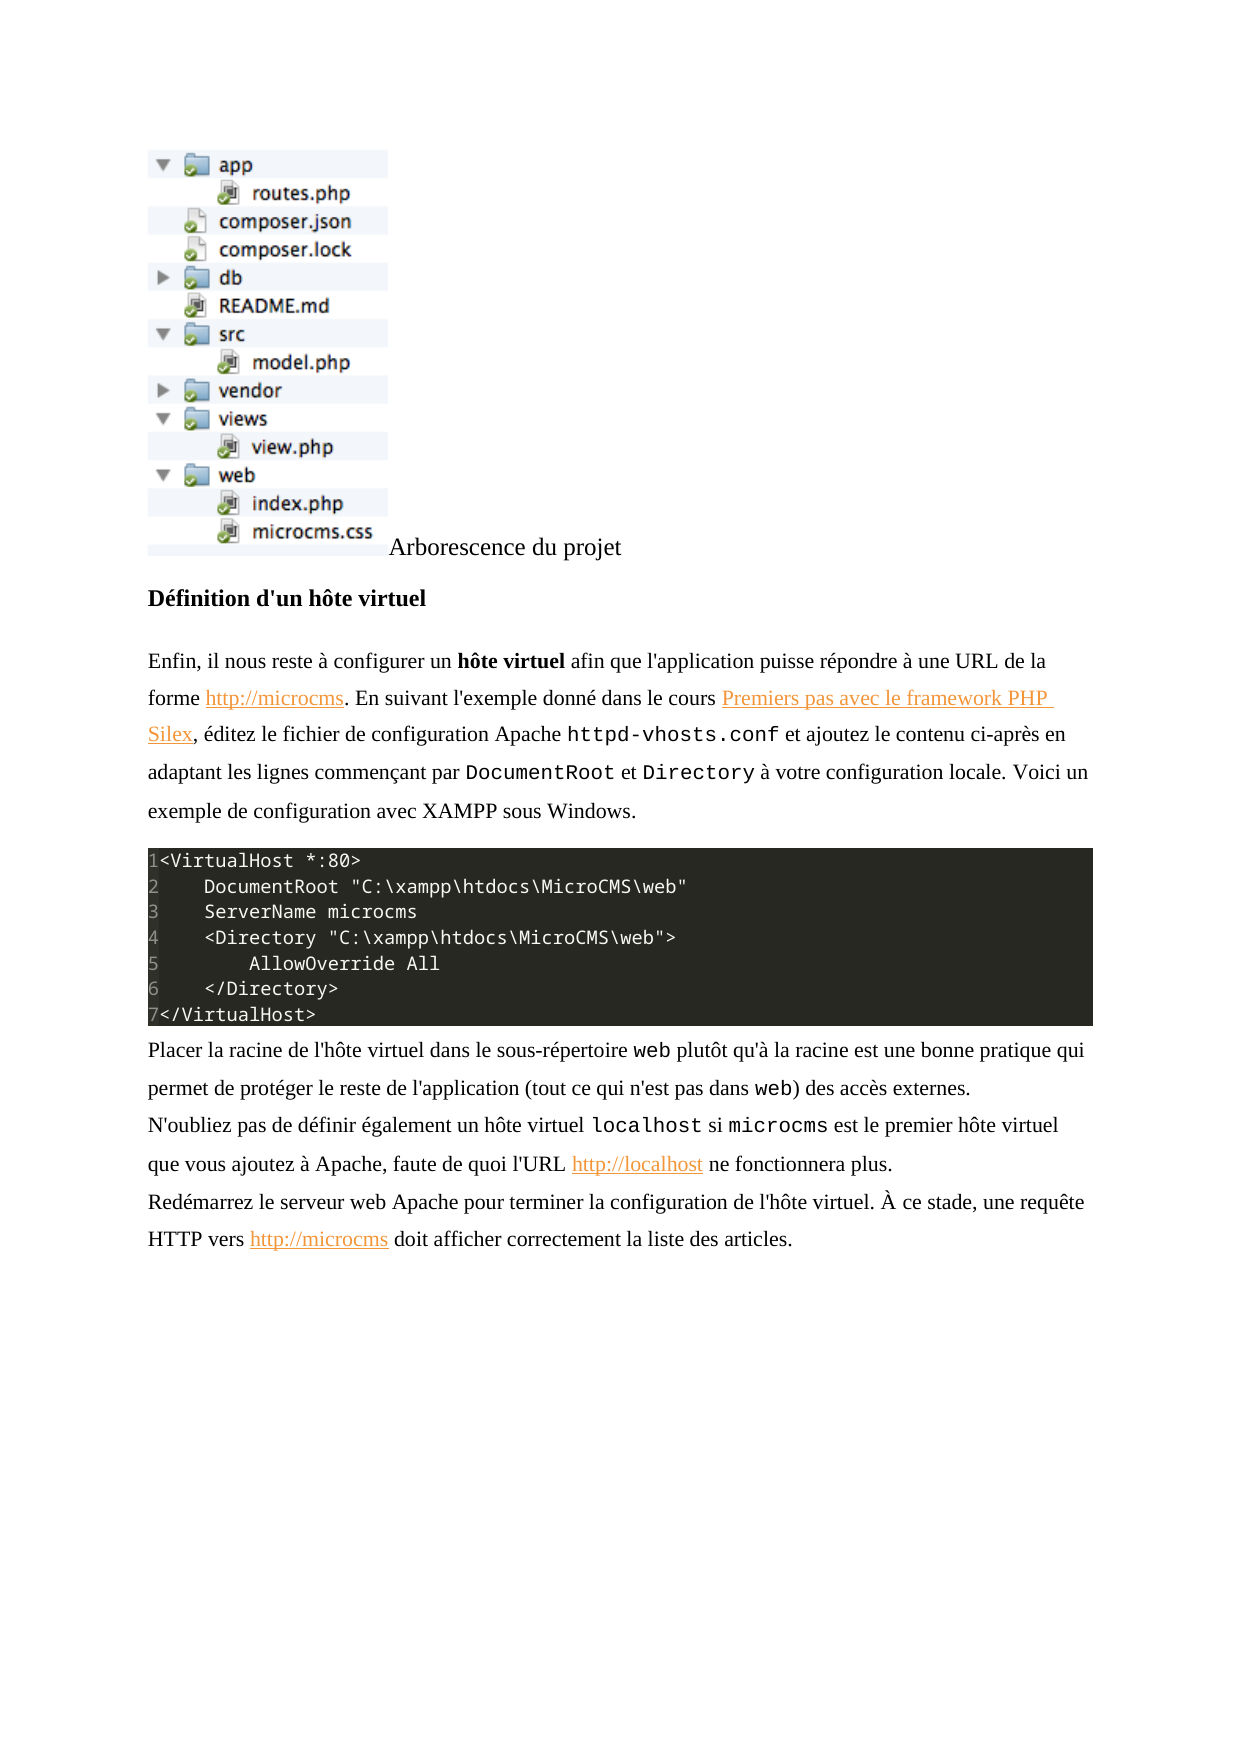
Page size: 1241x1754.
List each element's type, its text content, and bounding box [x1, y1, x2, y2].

text 5 AllowOverride All [159, 950, 1093, 975]
text Placer la racine de l'hôte virtuel dans le sous-répertoire web plutôt qu'à la racine est une bonne pratique qui permet de protéger le reste de l'application (tout ce qui n'est pas dans web) des accès externes. [148, 1026, 1093, 1101]
text 6 </Directory> [159, 975, 1093, 1001]
picture [147, 147, 389, 556]
text 4 <Directory "C:\xampp\htdocs\MicroCMS\web"> [159, 924, 1093, 950]
text N'oubliez pas de définir également un hôte virtuel localhost si microcms est le premier hôte virtuel que vous ajoutez à Apache, faute de quoi l'URL http://localhost ne fonctionnera plus. [148, 1101, 1093, 1176]
text Redémarrez le serveur web Apache pour terminer la configuration de l'hôte virtuel. À ce stade, une requête HTTP vers http://microcms doit afficher correctement la liste des articles. [148, 1176, 1093, 1251]
text 7</VirtualHost> [159, 1001, 1093, 1026]
text 2 DocumentRoot "C:\xampp\htdocs\MicroCMS\web" [159, 873, 1093, 899]
text Enfin, il nous reste à configurer un hôte virtuel afin que l'application puisse répondre à une URL de la forme http://microcms. En suivant l'exemple donné dans le cours Premiers pas avec le framework PHP Silex, éditez le fichier de configuration Apache httpd-vhosts.conf et ajoutez le contenu ci-après en adaptant les lignes commençant par DocumentRoot et Directory à votre configuration locale. Voici un exemple de configuration avec XAMPP sous Windows. [148, 635, 1093, 823]
text Définition d'un hôte virtuel [148, 584, 1093, 612]
text 3 ServerName microcms [159, 899, 1093, 924]
text 1<VirtualHost *:80> [159, 848, 1093, 873]
